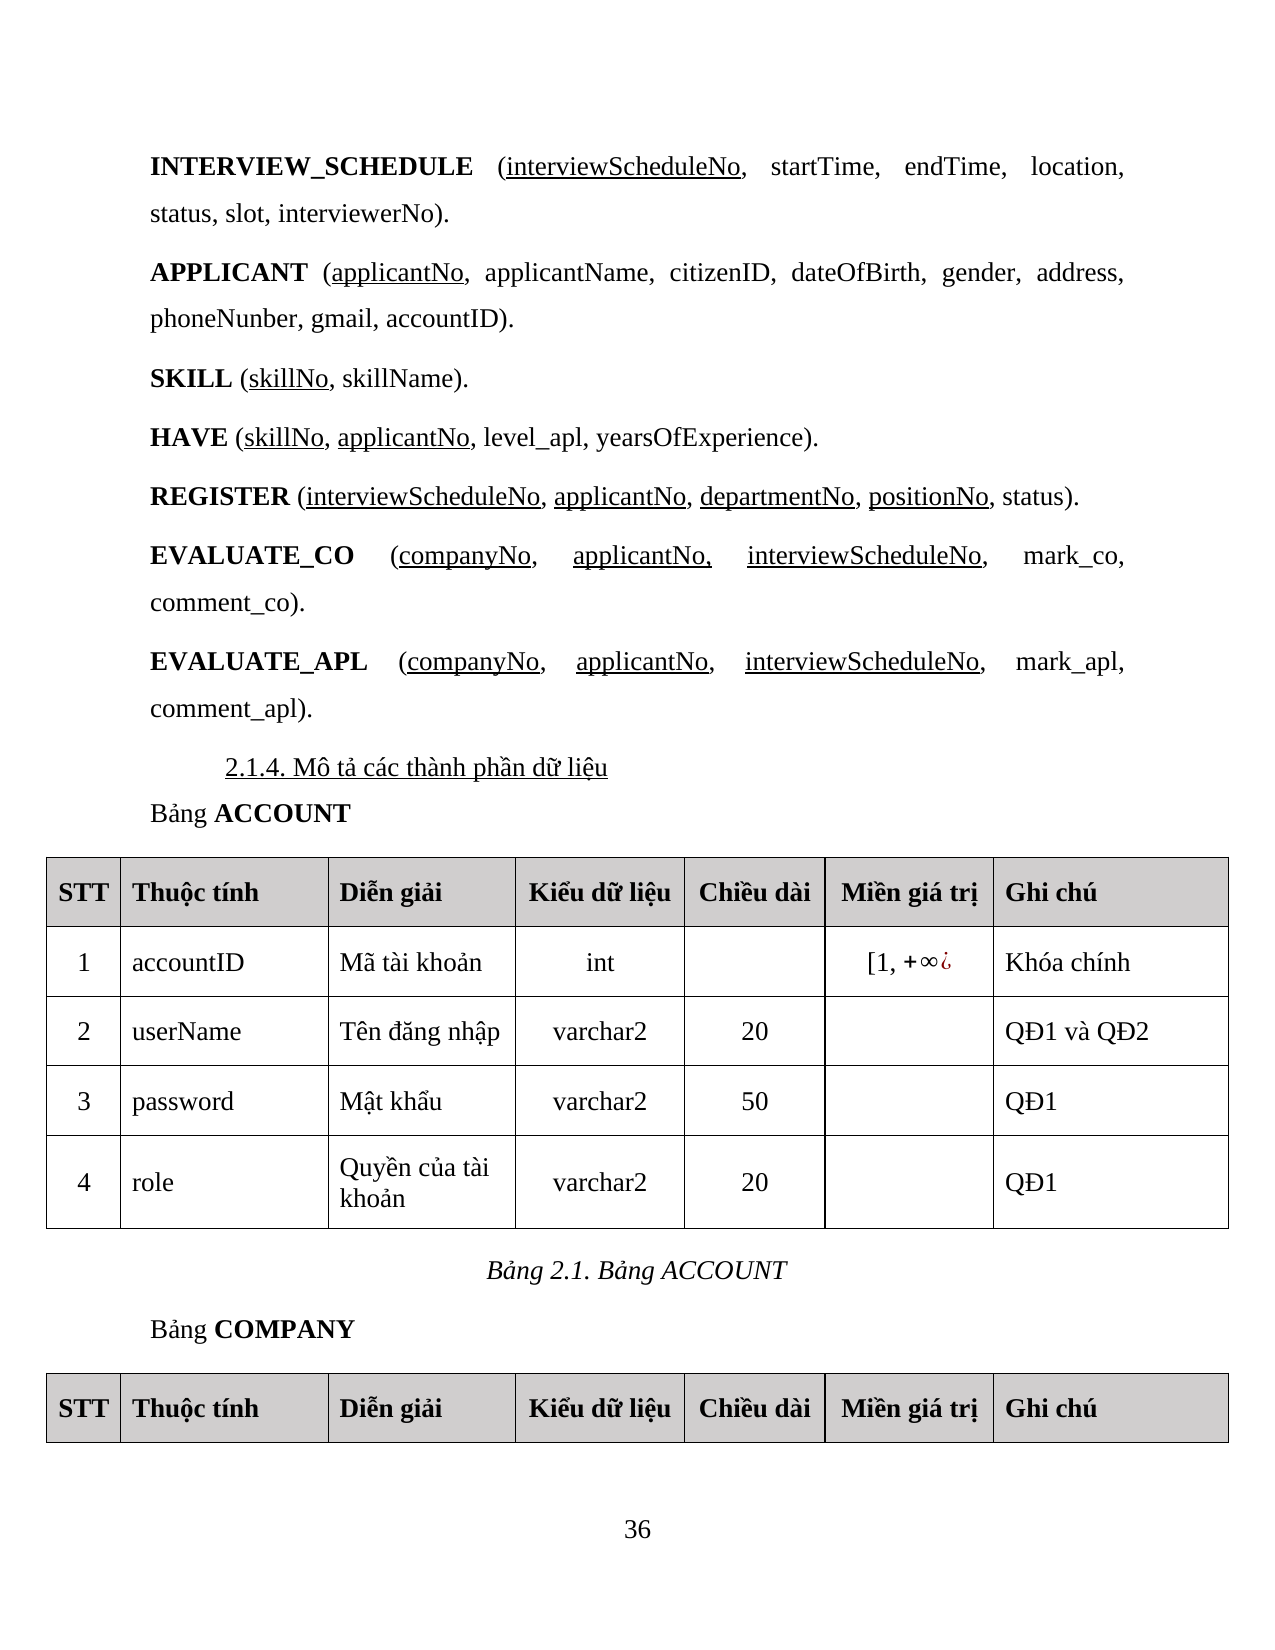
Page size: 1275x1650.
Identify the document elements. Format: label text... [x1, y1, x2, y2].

table_cell [826, 997, 993, 1065]
text EVALUATE_CO (companyNo, applicantNo, interviewScheduleNo, mark_co, comment_co). [150, 539, 1125, 617]
table_cell varchar2 [516, 1066, 684, 1135]
table_cell varchar2 [516, 1136, 684, 1228]
text REGISTER (interviewScheduleNo, applicantNo, departmentNo, positionNo, status). [150, 480, 1125, 511]
table_cell QĐ1 [994, 1066, 1228, 1135]
table_cell 20 [685, 1136, 824, 1228]
text Bảng 2.1. Bảng ACCOUNT [150, 1254, 1125, 1286]
table_cell 1 [47, 927, 120, 996]
table_cell [826, 1066, 993, 1135]
table_cell int [516, 927, 684, 996]
table_header Ghi chú [994, 1374, 1228, 1442]
table_cell accountID [121, 927, 328, 996]
text Bảng COMPANY [150, 1313, 1125, 1345]
table_cell Mã tài khoản [329, 927, 515, 996]
table_cell Tên đăng nhập [329, 997, 515, 1065]
table_header Kiểu dữ liệu [516, 1374, 684, 1442]
table_cell 20 [685, 997, 824, 1065]
table_header STT [47, 858, 120, 926]
table_cell 3 [47, 1066, 120, 1135]
table_cell [1, [826, 927, 993, 996]
text Bảng ACCOUNT [150, 797, 1125, 829]
table_cell varchar2 [516, 997, 684, 1065]
text APPLICANT (applicantNo, applicantName, citizenID, dateOfBirth, gender, address, phoneNunber, gmail, accountID). [150, 256, 1125, 334]
table_header Diễn giải [329, 858, 515, 926]
table_cell password [121, 1066, 328, 1135]
table_cell 2 [47, 997, 120, 1065]
table_cell 50 [685, 1066, 824, 1135]
table_cell [826, 1136, 993, 1228]
table_header Kiểu dữ liệu [516, 858, 684, 926]
table_header Chiều dài [685, 1374, 824, 1442]
table_cell Quyền của tài khoản [329, 1136, 515, 1228]
text EVALUATE_APL (companyNo, applicantNo, interviewScheduleNo, mark_apl, comment_apl). [150, 645, 1125, 723]
table_header Chiều dài [685, 858, 824, 926]
table_cell 4 [47, 1136, 120, 1228]
subtitle 2.1.4. Mô tả các thành phần dữ liệu [187, 751, 1125, 782]
table_header STT [47, 1374, 120, 1442]
table_header Ghi chú [994, 858, 1228, 926]
text HAVE (skillNo, applicantNo, level_apl, yearsOfExperience). [150, 421, 1125, 452]
table_cell QĐ1 [994, 1136, 1228, 1228]
table_cell QĐ1 và QĐ2 [994, 997, 1228, 1065]
table_cell userName [121, 997, 328, 1065]
table_cell role [121, 1136, 328, 1228]
table_cell Mật khẩu [329, 1066, 515, 1135]
table_header Miền giá trị [826, 1374, 993, 1442]
table_cell Khóa chính [994, 927, 1228, 996]
table_header Diễn giải [329, 1374, 515, 1442]
text INTERVIEW_SCHEDULE (interviewScheduleNo, startTime, endTime, location, status, slot, interviewerNo). [150, 150, 1125, 228]
table_header Miền giá trị [826, 858, 993, 926]
text SKILL (skillNo, skillName). [150, 362, 1125, 393]
table_header Thuộc tính [121, 858, 328, 926]
table_header Thuộc tính [121, 1374, 328, 1442]
table_cell [685, 927, 824, 996]
